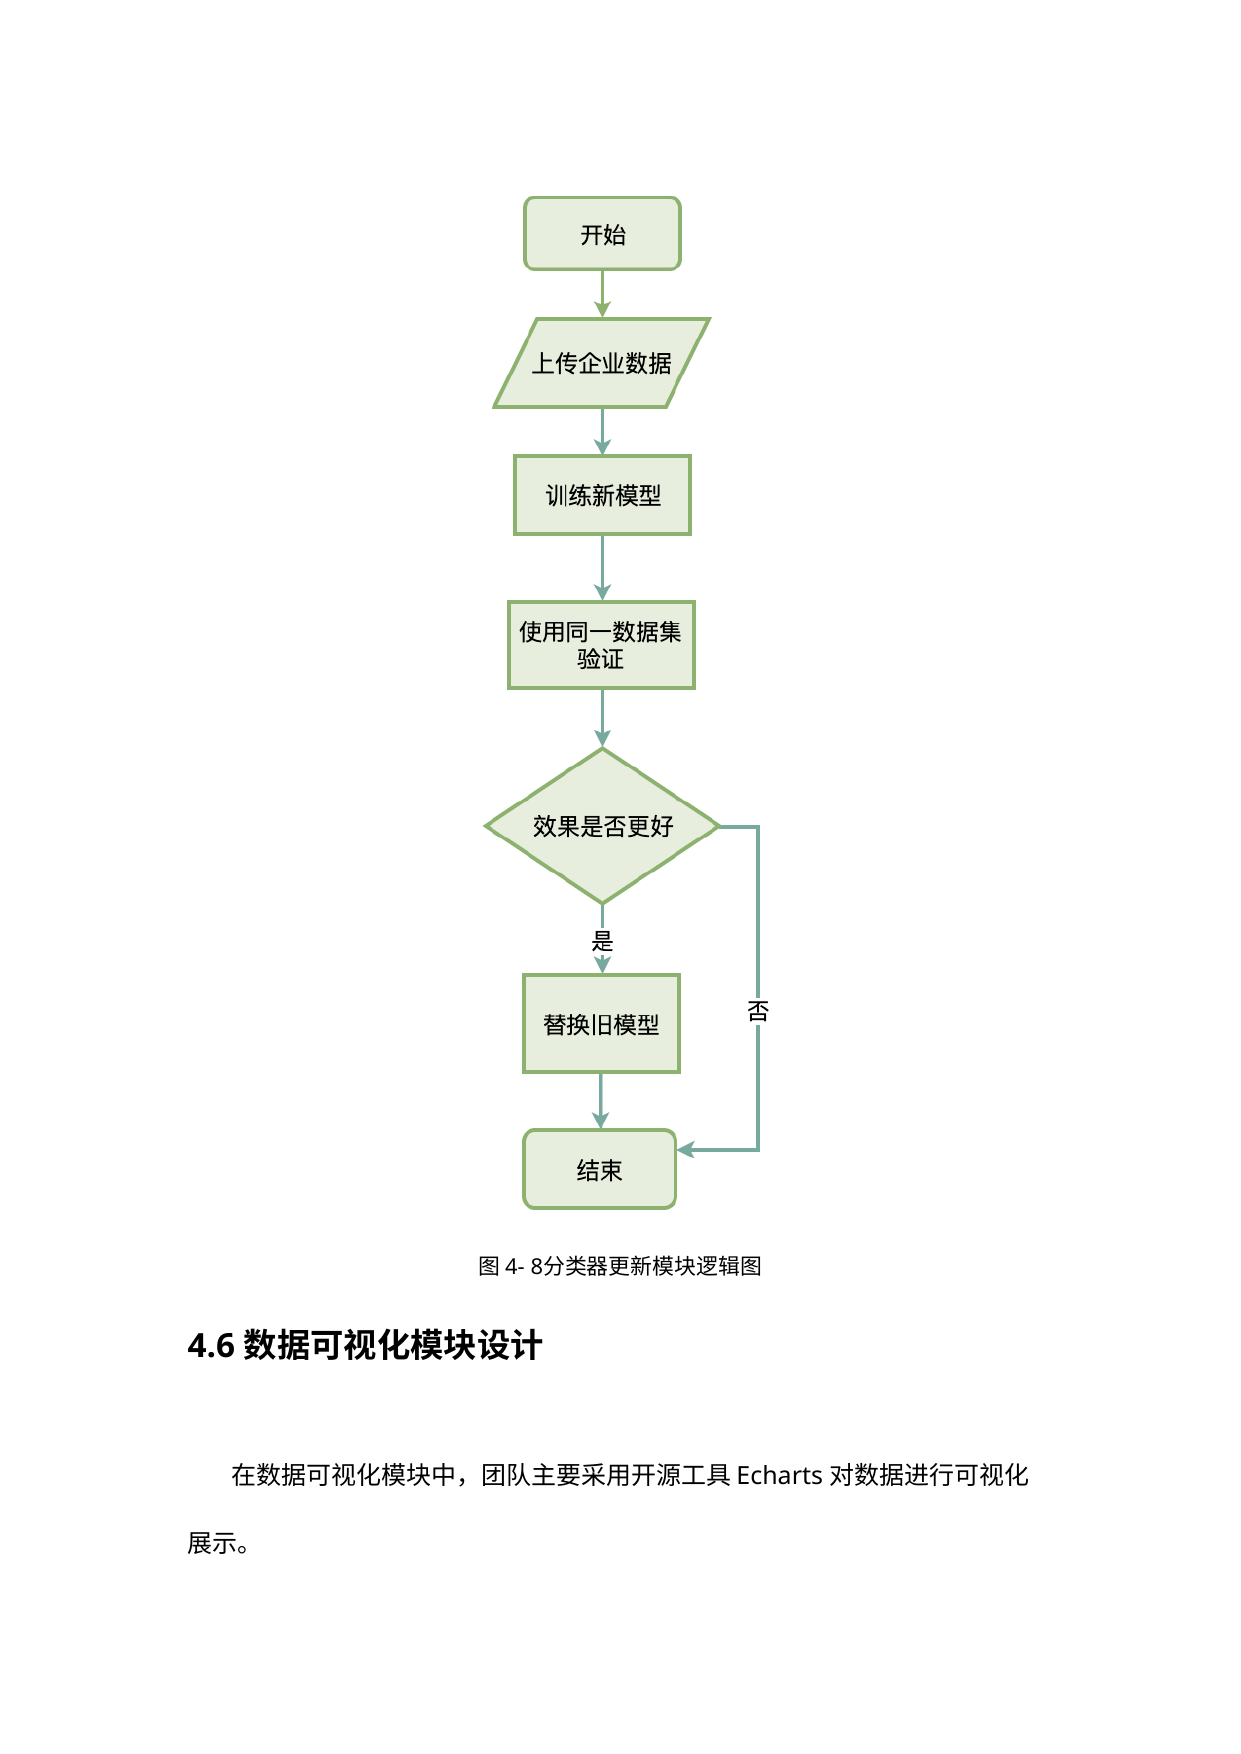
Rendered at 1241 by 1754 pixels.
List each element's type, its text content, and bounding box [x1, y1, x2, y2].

picture [419, 161, 822, 1229]
text 图4- 8分类器更新模块逻辑图 [187, 1248, 1053, 1282]
text 在数据可视化模块中，团队主要采用开源工具Echarts 对数据进行可视化展示。 [187, 1440, 1053, 1576]
subtitle 4.6 数据可视化模块设计 [187, 1309, 1053, 1377]
